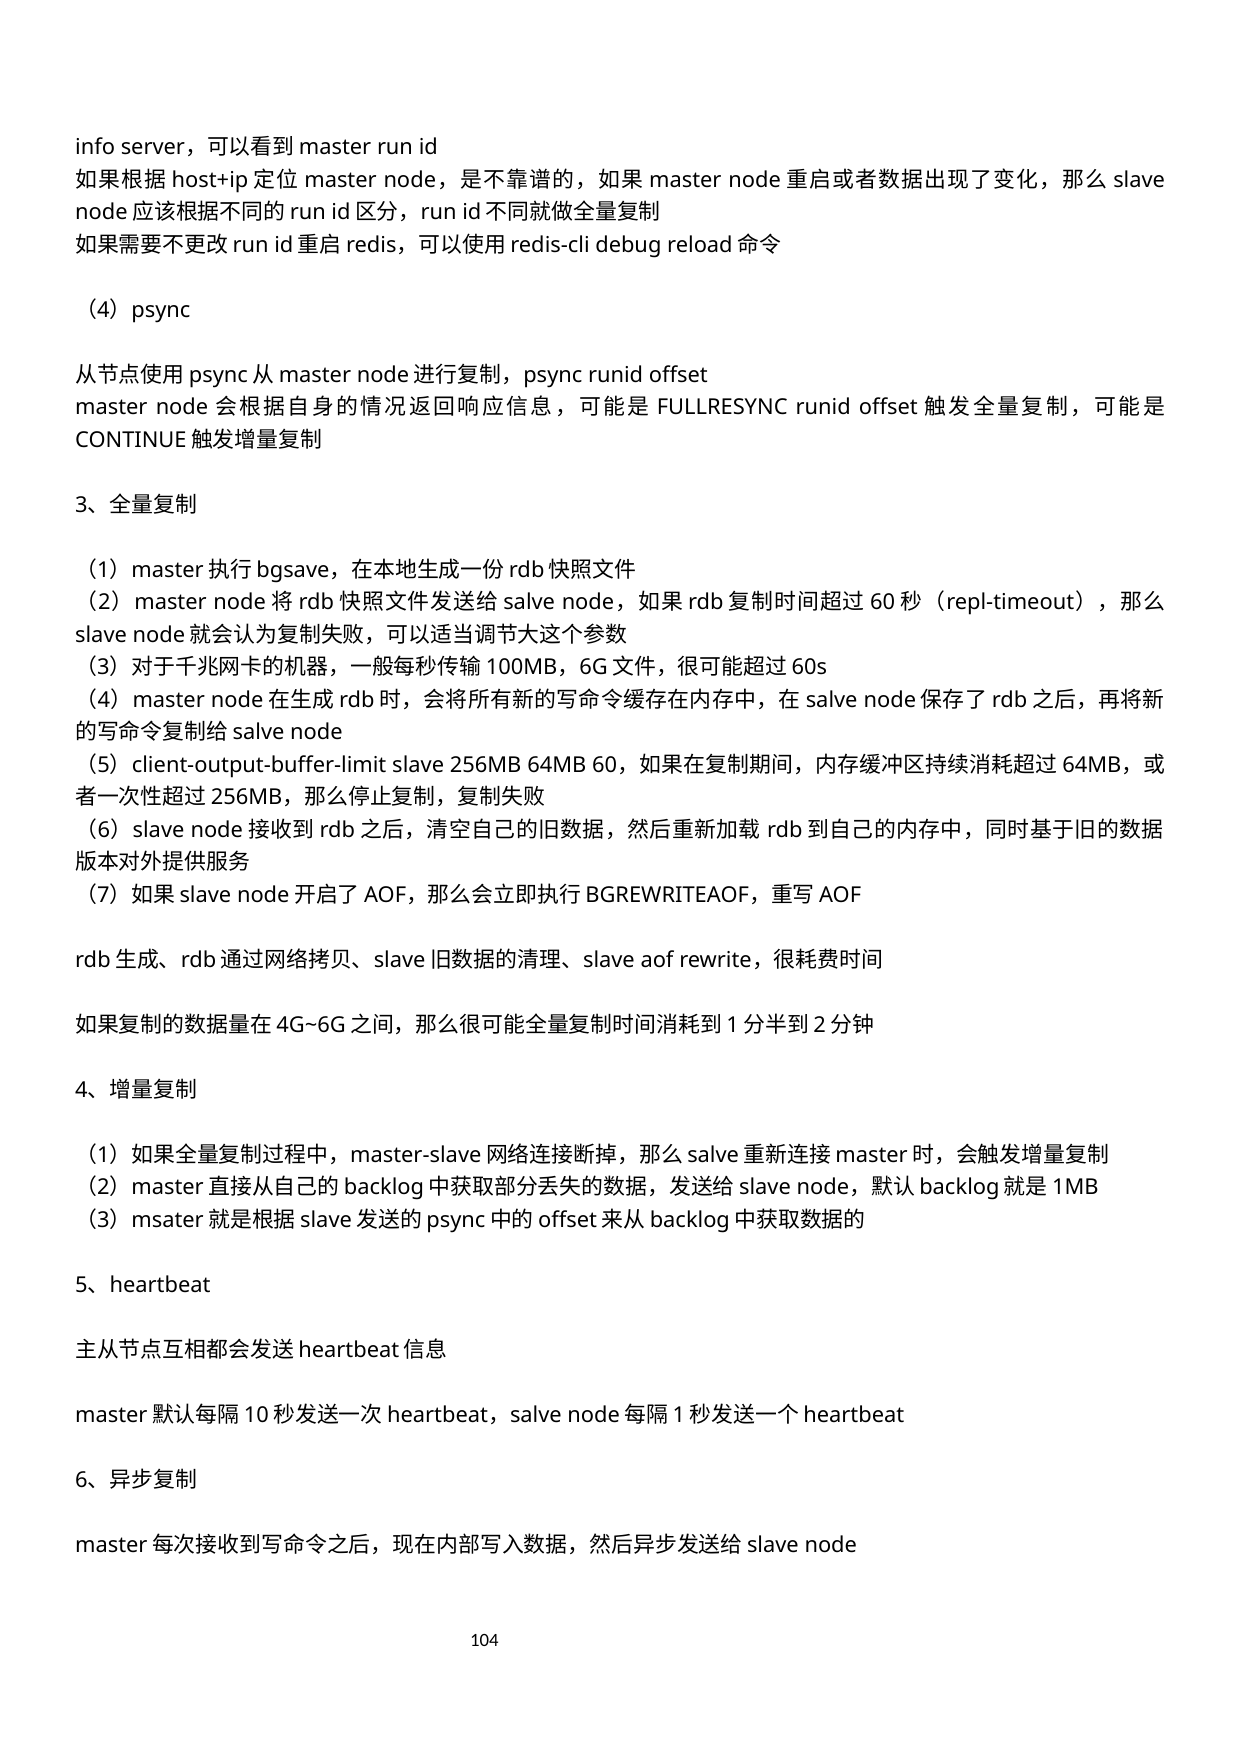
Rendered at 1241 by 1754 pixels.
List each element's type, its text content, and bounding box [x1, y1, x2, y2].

text 5、heartbeat [75, 1266, 1165, 1299]
text info server，可以看到master run id [75, 129, 1165, 161]
text （2）master node将rdb快照文件发送给salve node，如果rdb复制时间超过60秒（repl-timeout），那么slave node就会认为复制失败，可以适当调节大这个参数 [75, 584, 1165, 649]
text master每次接收到写命令之后，现在内部写入数据，然后异步发送给slave node [75, 1526, 1165, 1559]
text 如果需要不更改run id重启redis，可以使用redis-cli debug reload命令 [75, 226, 1165, 259]
text 如果复制的数据量在4G~6G之间，那么很可能全量复制时间消耗到1分半到2分钟 [75, 1006, 1165, 1039]
text （3）msater就是根据slave发送的psync中的offset来从backlog中获取数据的 [75, 1201, 1165, 1234]
text （4）master node在生成rdb时，会将所有新的写命令缓存在内存中，在salve node保存了rdb之后，再将新的写命令复制给salve node [75, 681, 1165, 746]
text master node会根据自身的情况返回响应信息，可能是FULLRESYNC runid offset触发全量复制，可能是CONTINUE触发增量复制 [75, 389, 1165, 454]
text （2）master直接从自己的backlog中获取部分丢失的数据，发送给slave node，默认backlog就是1MB [75, 1169, 1165, 1201]
text 3、全量复制 [75, 486, 1165, 519]
text （6）slave node接收到rdb之后，清空自己的旧数据，然后重新加载rdb到自己的内存中，同时基于旧的数据版本对外提供服务 [75, 811, 1165, 876]
text master默认每隔10秒发送一次heartbeat，salve node每隔1秒发送一个heartbeat [75, 1396, 1165, 1429]
text （7）如果slave node开启了AOF，那么会立即执行BGREWRITEAOF，重写AOF [75, 876, 1165, 909]
text （5）client-output-buffer-limit slave 256MB 64MB 60，如果在复制期间，内存缓冲区持续消耗超过64MB，或者一次性超过256MB，那么停止复制，复制失败 [75, 746, 1165, 811]
text rdb生成、rdb通过网络拷贝、slave旧数据的清理、slave aof rewrite，很耗费时间 [75, 941, 1165, 974]
text 主从节点互相都会发送heartbeat信息 [75, 1331, 1165, 1364]
text 如果根据host+ip定位master node，是不靠谱的，如果master node重启或者数据出现了变化，那么slave node应该根据不同的run id区分，run id不同就做全量复制 [75, 161, 1165, 226]
text 4、增量复制 [75, 1071, 1165, 1104]
text （4）psync [75, 291, 1165, 324]
text 从节点使用psync从master node进行复制，psync runid offset [75, 356, 1165, 389]
text （1）master执行bgsave，在本地生成一份rdb快照文件 [75, 551, 1165, 584]
text （1）如果全量复制过程中，master-slave网络连接断掉，那么salve重新连接master时，会触发增量复制 [75, 1136, 1165, 1169]
text 6、异步复制 [75, 1461, 1165, 1494]
text （3）对于千兆网卡的机器，一般每秒传输100MB，6G文件，很可能超过60s [75, 649, 1165, 681]
